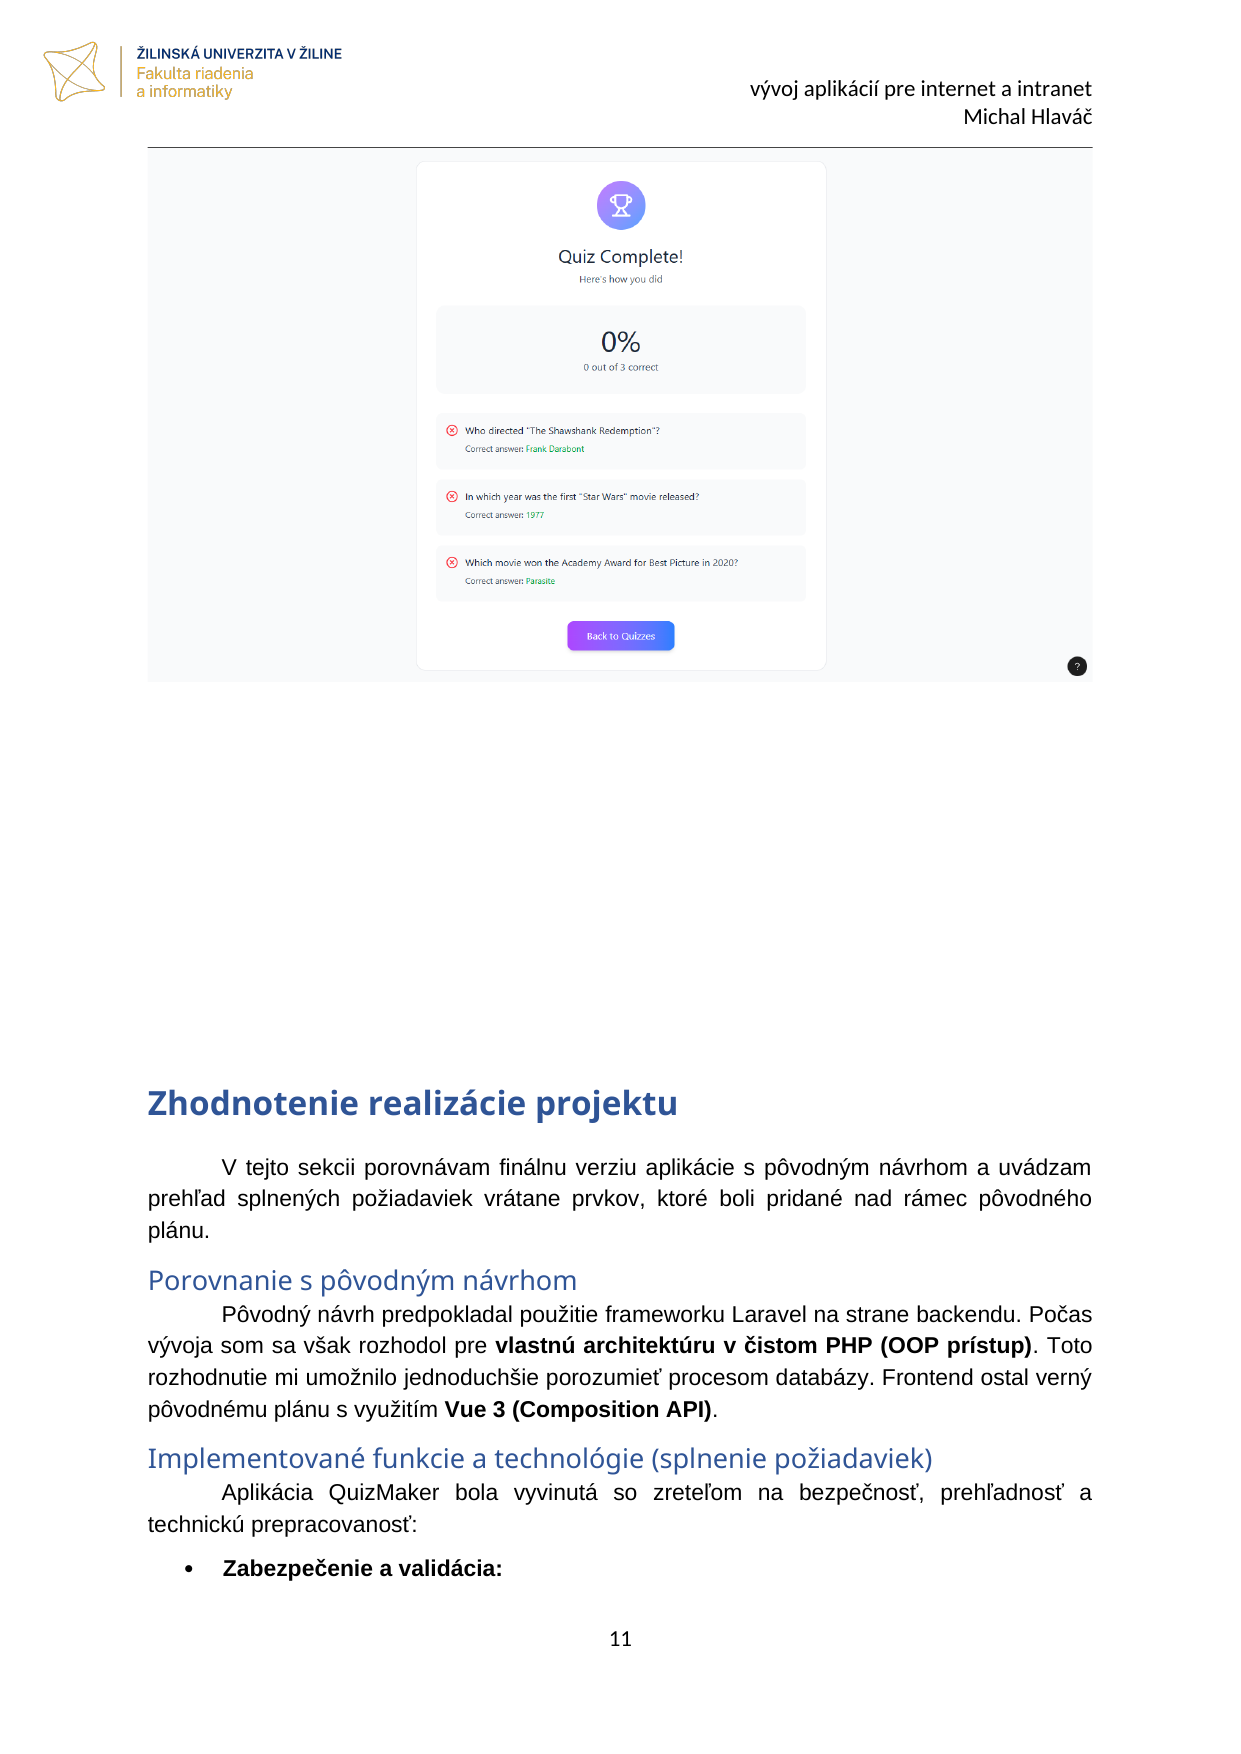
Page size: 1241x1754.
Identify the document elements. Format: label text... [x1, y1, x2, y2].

picture [147, 147, 1093, 682]
list Zabezpečenie a validácia: [185, 1555, 1093, 1581]
text V tejto sekcii porovnávam finálnu verziu aplikácie s pôvodným návrhom a uvádzam prehľad splnených požiadaviek vrátane prvkov, ktoré boli pridané nad rámec pôvodného plánu. [148, 1154, 1093, 1243]
text Pôvodný návrh predpokladal použitie frameworku Laravel na strane backendu. Počas vývoja som sa však rozhodol pre vlastnú architektúru v čistom PHP (OOP prístup). Toto rozhodnutie mi umožnilo jednoduchšie porozumieť procesom databázy. Frontend ostal verný pôvodnému plánu s využitím Vue 3 (Composition API). [148, 1301, 1093, 1422]
text Aplikácia QuizMaker bola vyvinutá so zreteľom na bezpečnosť, prehľadnosť a technickú prepracovanosť: [148, 1479, 1093, 1537]
picture [14, 12, 371, 131]
subtitle Zhodnotenie realizácie projektu [148, 1080, 1093, 1125]
subtitle Implementované funkcie a technológie (splnenie požiadaviek) [148, 1439, 1093, 1476]
subtitle Porovnanie s pôvodným návrhom [148, 1261, 1093, 1298]
